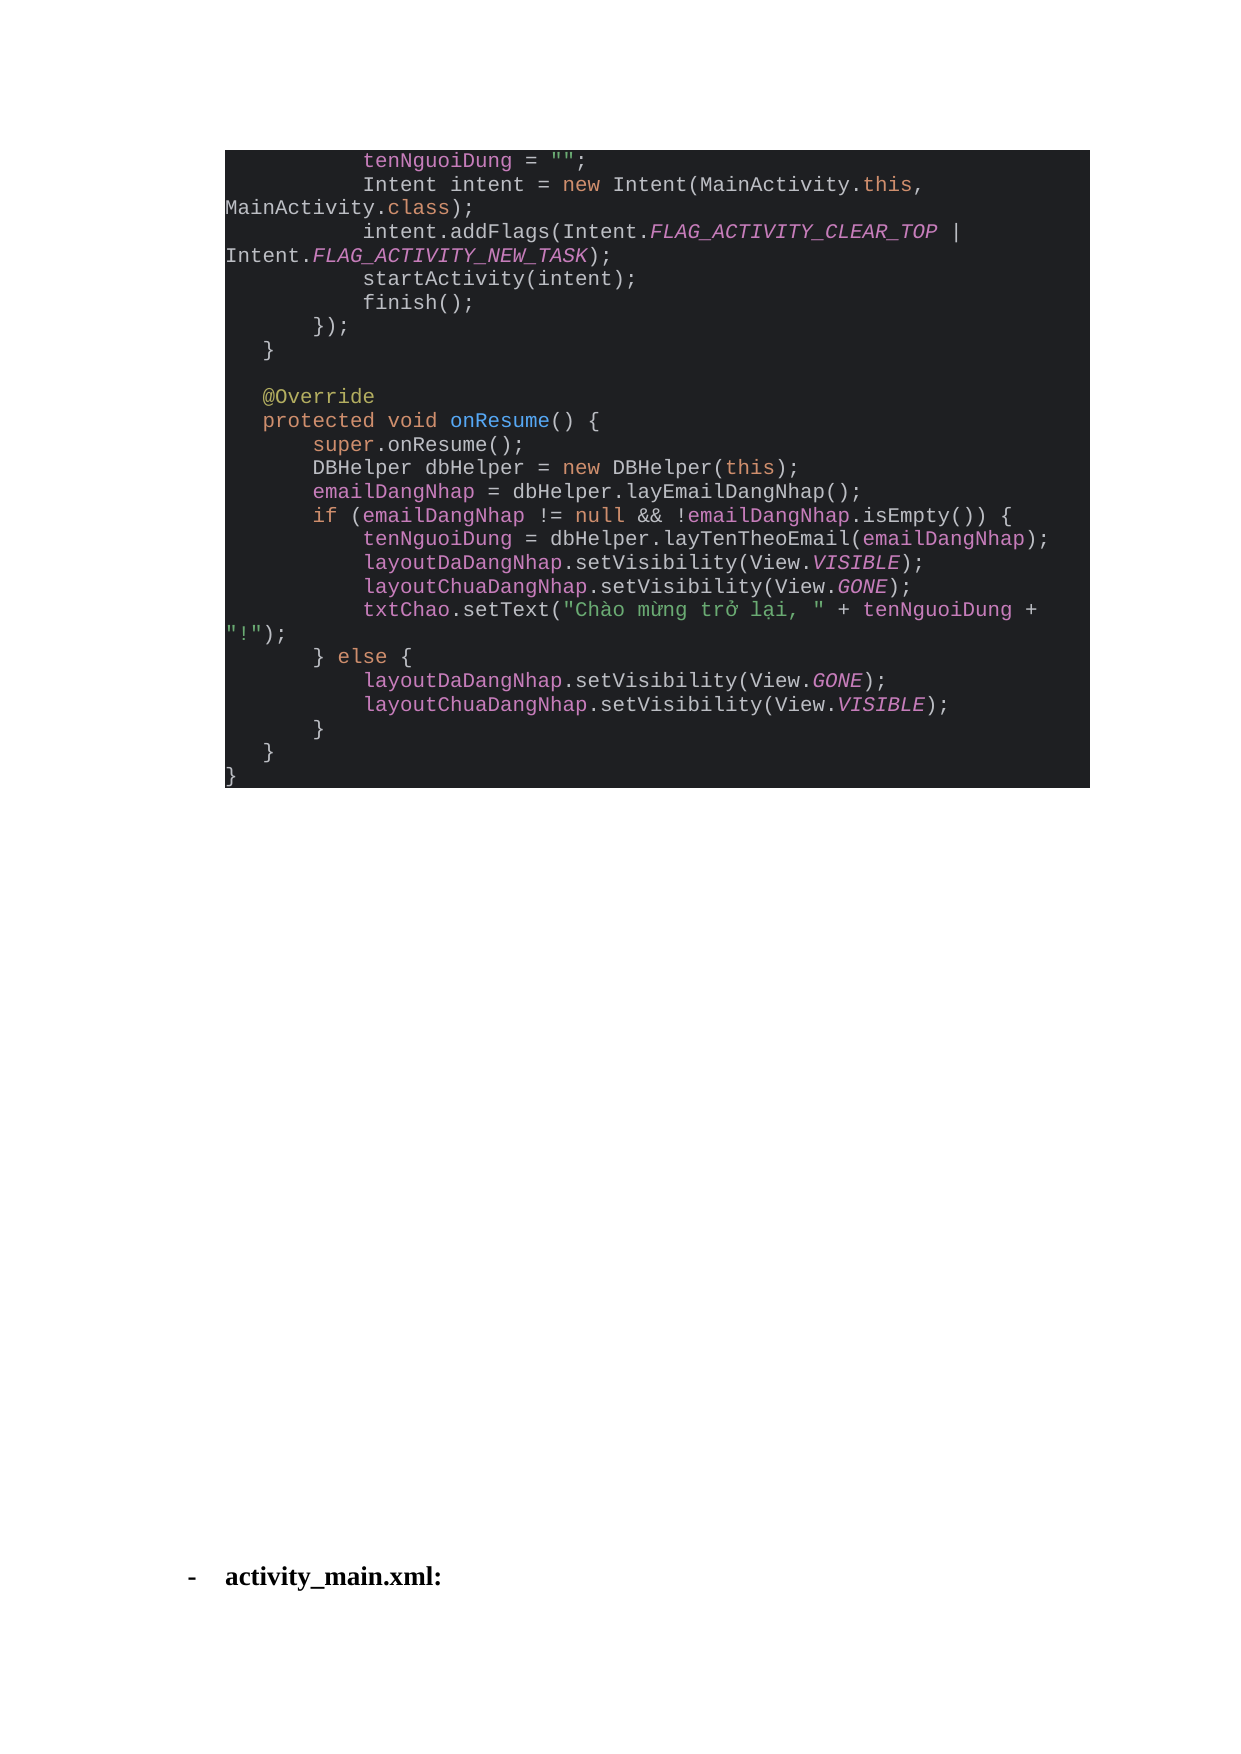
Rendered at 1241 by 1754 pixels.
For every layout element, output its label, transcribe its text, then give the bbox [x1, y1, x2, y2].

list activity_main.xml: [187, 1559, 1090, 1591]
text } [225, 339, 1090, 363]
text intent.addFlags(Intent.FLAG_ACTIVITY_CLEAR_TOP | Intent.FLAG_ACTIVITY_NEW_TASK); [225, 221, 1090, 268]
text layoutDaDangNhap.setVisibility(View.GONE); [225, 670, 1090, 694]
text super.onResume(); [225, 434, 1090, 457]
text layoutDaDangNhap.setVisibility(View.VISIBLE); [225, 552, 1090, 576]
text layoutChuaDangNhap.setVisibility(View.VISIBLE); [225, 694, 1090, 717]
text tenNguoiDung = ""; [225, 150, 1090, 174]
text txtChao.setText(+ tenNguoiDung + "!"); [225, 599, 1090, 647]
text @Override [225, 386, 1090, 410]
text }); [225, 316, 1090, 339]
text layoutChuaDangNhap.setVisibility(View.GONE); [225, 576, 1090, 599]
text } [225, 741, 1090, 765]
text startActivity(intent); [225, 268, 1090, 292]
text if (emailDangNhap != null && !emailDangNhap.isEmpty()) { [225, 505, 1090, 528]
text } [225, 717, 1090, 741]
text Intent intent = new Intent(MainActivity.this, MainActivity.class); [225, 174, 1090, 221]
text } [225, 765, 1090, 788]
text protected void onResume() { [225, 410, 1090, 434]
text tenNguoiDung = dbHelper.layTenTheoEmail(emailDangNhap); [225, 528, 1090, 552]
text DBHelper dbHelper = new DBHelper(this); [225, 457, 1090, 481]
text finish(); [225, 292, 1090, 316]
text emailDangNhap = dbHelper.layEmailDangNhap(); [225, 481, 1090, 505]
text } else { [225, 647, 1090, 670]
